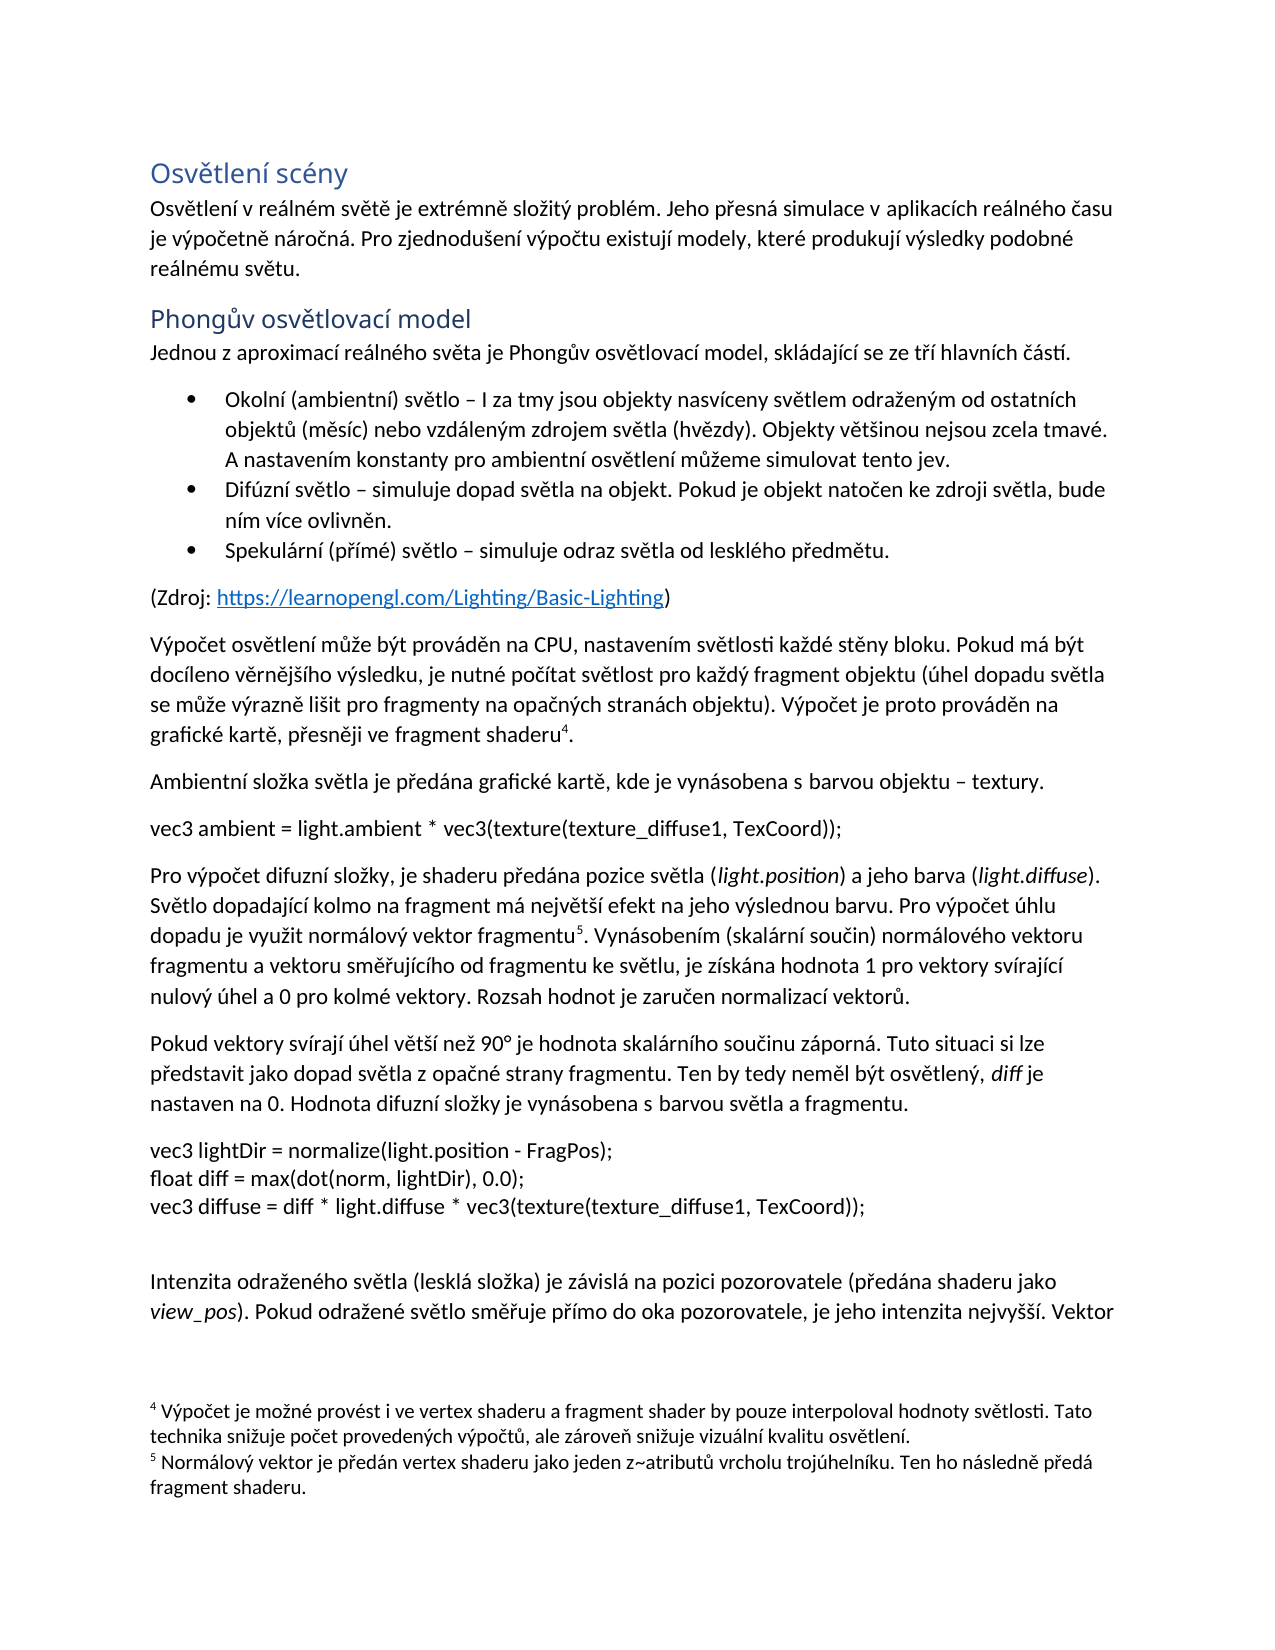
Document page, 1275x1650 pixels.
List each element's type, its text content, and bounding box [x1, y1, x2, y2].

text Pokud vektory svírají úhel větší než 90° je hodnota skalárního součinu záporná. Tuto situaci si lze představit jako dopad světla z opačné strany fragmentu. Ten by tedy neměl být osvětlený, diff je nastaven na 0. Hodnota difuzní složky je vynásobena s barvou světla a fragmentu. [150, 1029, 1125, 1117]
text (Zdroj: https://learnopengl.com/Lighting/Basic-Lighting) [150, 583, 1125, 611]
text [150, 1267, 1125, 1325]
text vec3 diffuse = diff * light.diffuse * vec3(texture(texture_diffuse1, TexCoord)); [150, 1192, 1125, 1220]
text vec3 ambient = light.ambient * vec3(texture(texture_diffuse1, TexCoord)); [150, 814, 1125, 842]
list Okolní (ambientní) světlo – I za tmy jsou objekty nasvíceny světlem odraženým od ostatních objektů (měsíc) nebo vzdáleným zdrojem světla (hvězdy). Objekty většinou nejsou zcela tmavé. A nastavením konstanty pro ambientní osvětlení můžeme simulovat tento jev. [187, 385, 1125, 473]
text float diff = max(dot(norm, lightDir), 0.0); [150, 1164, 1125, 1192]
text Pro výpočet difuzní složky, je shaderu předána pozice světla (light.position) a jeho barva (light.diffuse). Světlo dopadající kolmo na fragment má největší efekt na jeho výslednou barvu. Pro výpočet úhlu dopadu je využit normálový vektor fragmentu. Vynásobením (skalární součin) normálového vektoru fragmentu a vektoru směřujícího od fragmentu ke světlu, je získána hodnota 1 pro vektory svírající nulový úhel a 0 pro kolmé vektory. Rozsah hodnot je zaručen normalizací vektorů. [150, 861, 1125, 1010]
text Výpočet osvětlení může být prováděn na CPU, nastavením světlosti každé stěny bloku. Pokud má být docíleno věrnějšího výsledku, je nutné počítat světlost pro každý fragment objektu (úhel dopadu světla se může výrazně lišit pro fragmenty na opačných stranách objektu). Výpočet je proto prováděn na grafické kartě, přesněji ve fragment shaderu. [150, 630, 1125, 748]
list Spekulární (přímé) světlo – simuluje odraz světla od lesklého předmětu. [187, 536, 1125, 564]
text Jednou z aproximací reálného světa je Phongův osvětlovací model, skládající se ze tří hlavních částí. [150, 338, 1125, 366]
text vec3 lightDir = normalize(light.position - FragPos); [150, 1136, 1125, 1164]
text Osvětlení v reálném světě je extrémně složitý problém. Jeho přesná simulace v aplikacích reálného času je výpočetně náročná. Pro zjednodušení výpočtu existují modely, které produkují výsledky podobné reálnému světu. [150, 194, 1125, 282]
text Ambientní složka světla je předána grafické kartě, kde je vynásobena s barvou objektu – textury. [150, 767, 1125, 795]
subtitle Phongův osvětlovací model [150, 301, 1125, 335]
subtitle Osvětlení scény [150, 154, 1125, 191]
list Difúzní světlo – simuluje dopad světla na objekt. Pokud je objekt natočen ke zdroji světla, bude ním více ovlivněn. [187, 476, 1125, 534]
